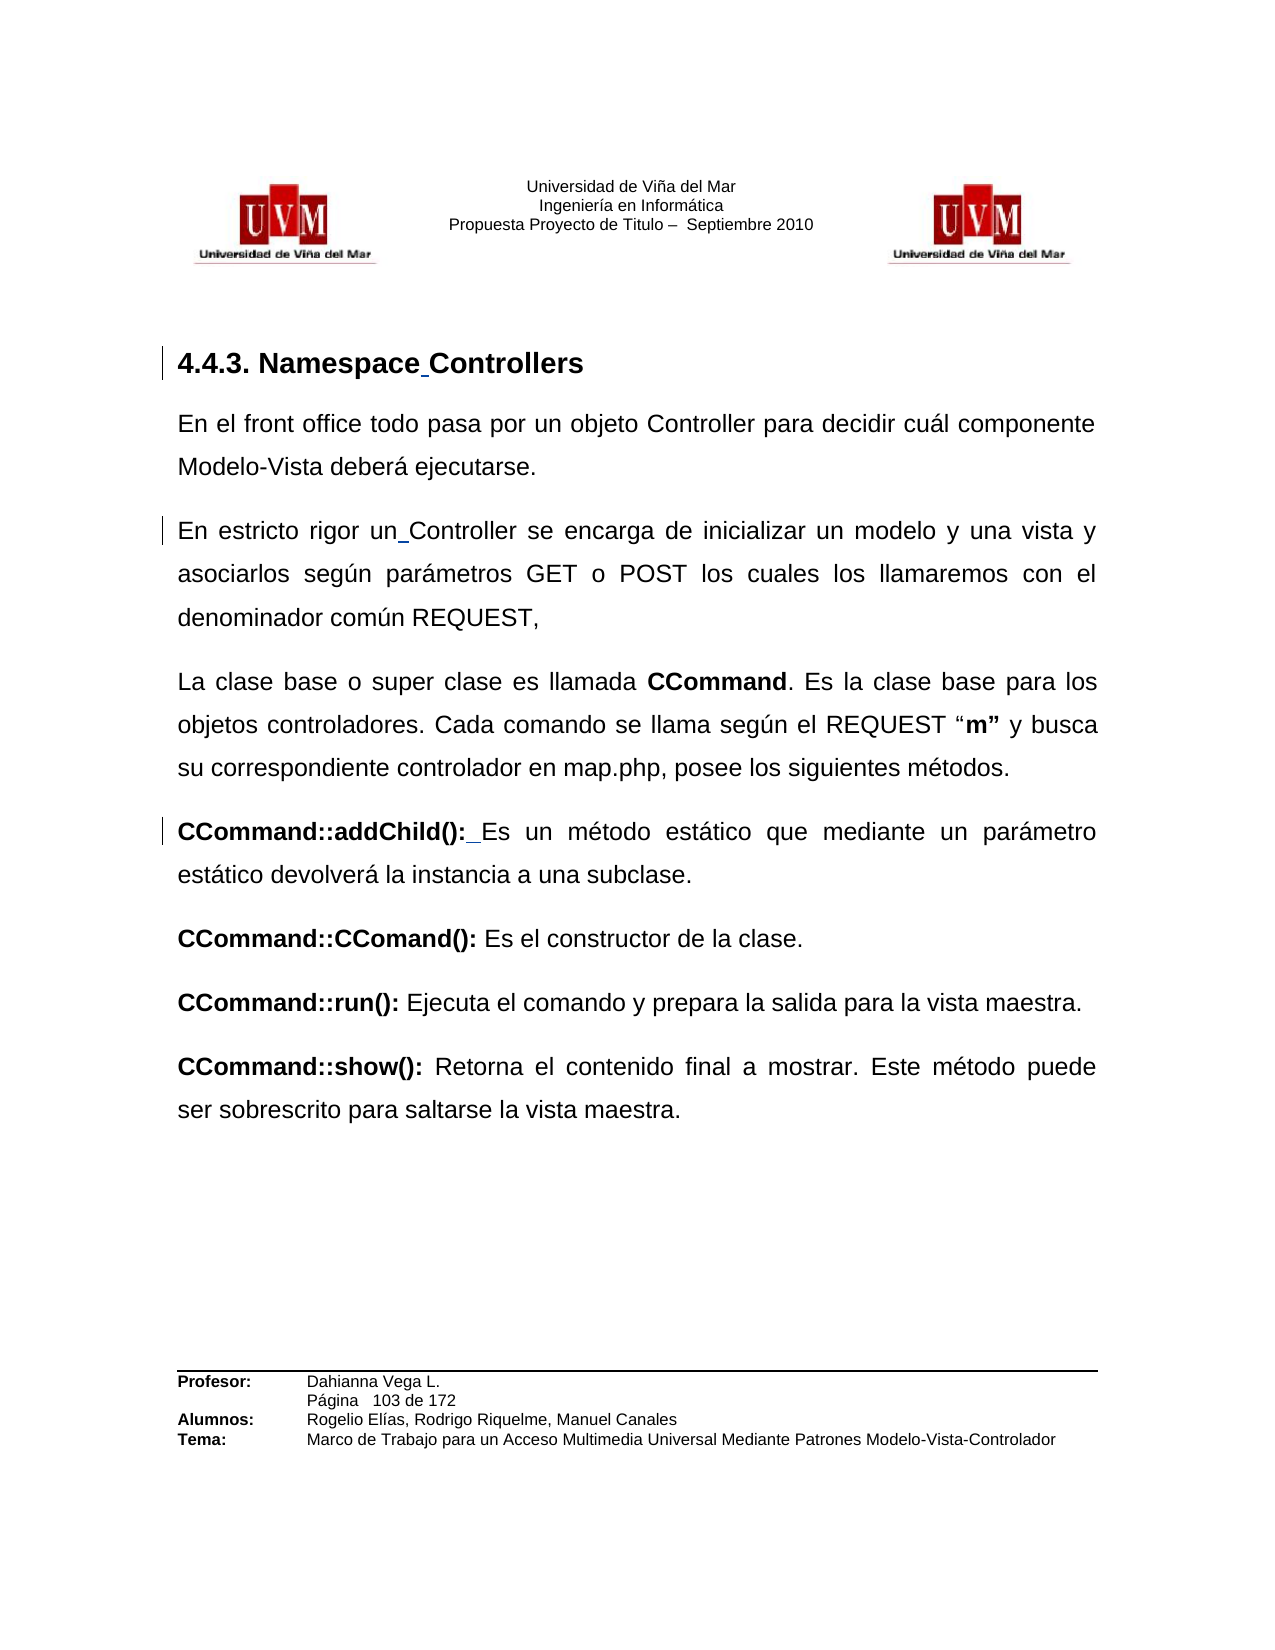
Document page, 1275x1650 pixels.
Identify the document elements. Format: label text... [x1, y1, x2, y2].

picture [177, 176, 390, 267]
text La clase base o super clase es llamada CCommand. Es la clase base para los objetos controladores. Cada comando se llama según el REQUEST “m” y busca su correspondiente controlador en map.php, posee los siguientes métodos. [177, 666, 1098, 781]
text En estricto rigor unController se encarga de inicializar un modelo y una vista y asociarlos según parámetros GET o POST los cuales los llamaremos con el denominador común REQUEST, [177, 516, 1098, 631]
picture [871, 176, 1084, 267]
text CCommand::addChild():Es un método estático que mediante un parámetro estático devolverá la instancia a una subclase. [177, 817, 1098, 888]
text En el front office todo pasa por un objeto Controller para decidir cuál componente Modelo-Vista deberá ejecutarse. [177, 409, 1098, 481]
text CCommand::run(): Ejecuta el comando y prepara la salida para la vista maestra. [177, 988, 1098, 1016]
text CCommand::CComand(): Es el constructor de la clase. [177, 924, 1098, 952]
subtitle 4.4.3. NamespaceControllers [177, 346, 1098, 380]
text CCommand::show(): Retorna el contenido final a mostrar. Este método puede ser sobrescrito para saltarse la vista maestra. [177, 1052, 1098, 1123]
